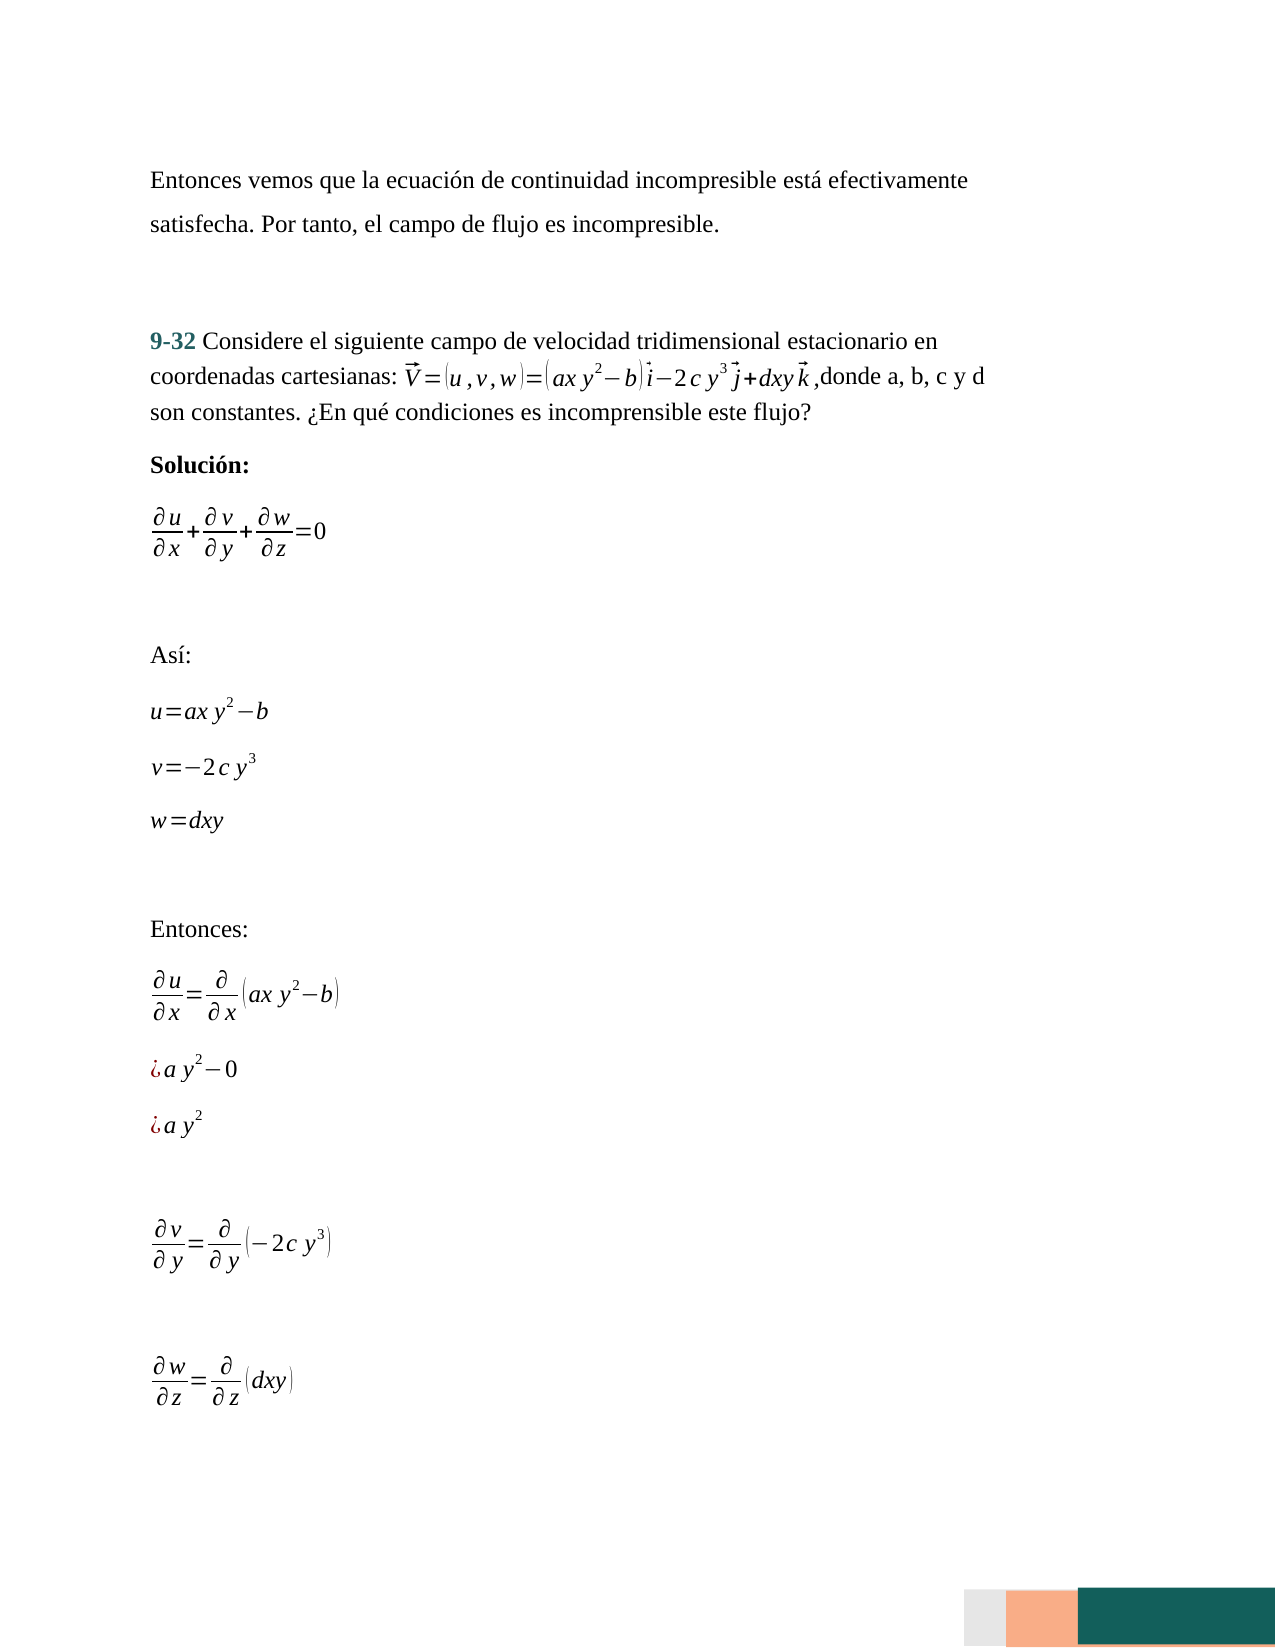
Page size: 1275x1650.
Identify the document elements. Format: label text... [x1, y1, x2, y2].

text 9-32 Considere el siguiente campo de velocidad tridimensional estacionario en coordenadas cartesianas: donde a, b, c y d son constantes. ¿En qué condiciones es incomprensible este flujo? [150, 326, 1003, 425]
text Entonces: [150, 914, 1003, 942]
text Entonces vemos que la ecuación de continuidad incompresible está efectivamente satisfecha. Por tanto, el campo de flujo es incompresible. [150, 166, 1003, 237]
text Así: [150, 640, 1003, 669]
text Solución: [150, 450, 1003, 478]
